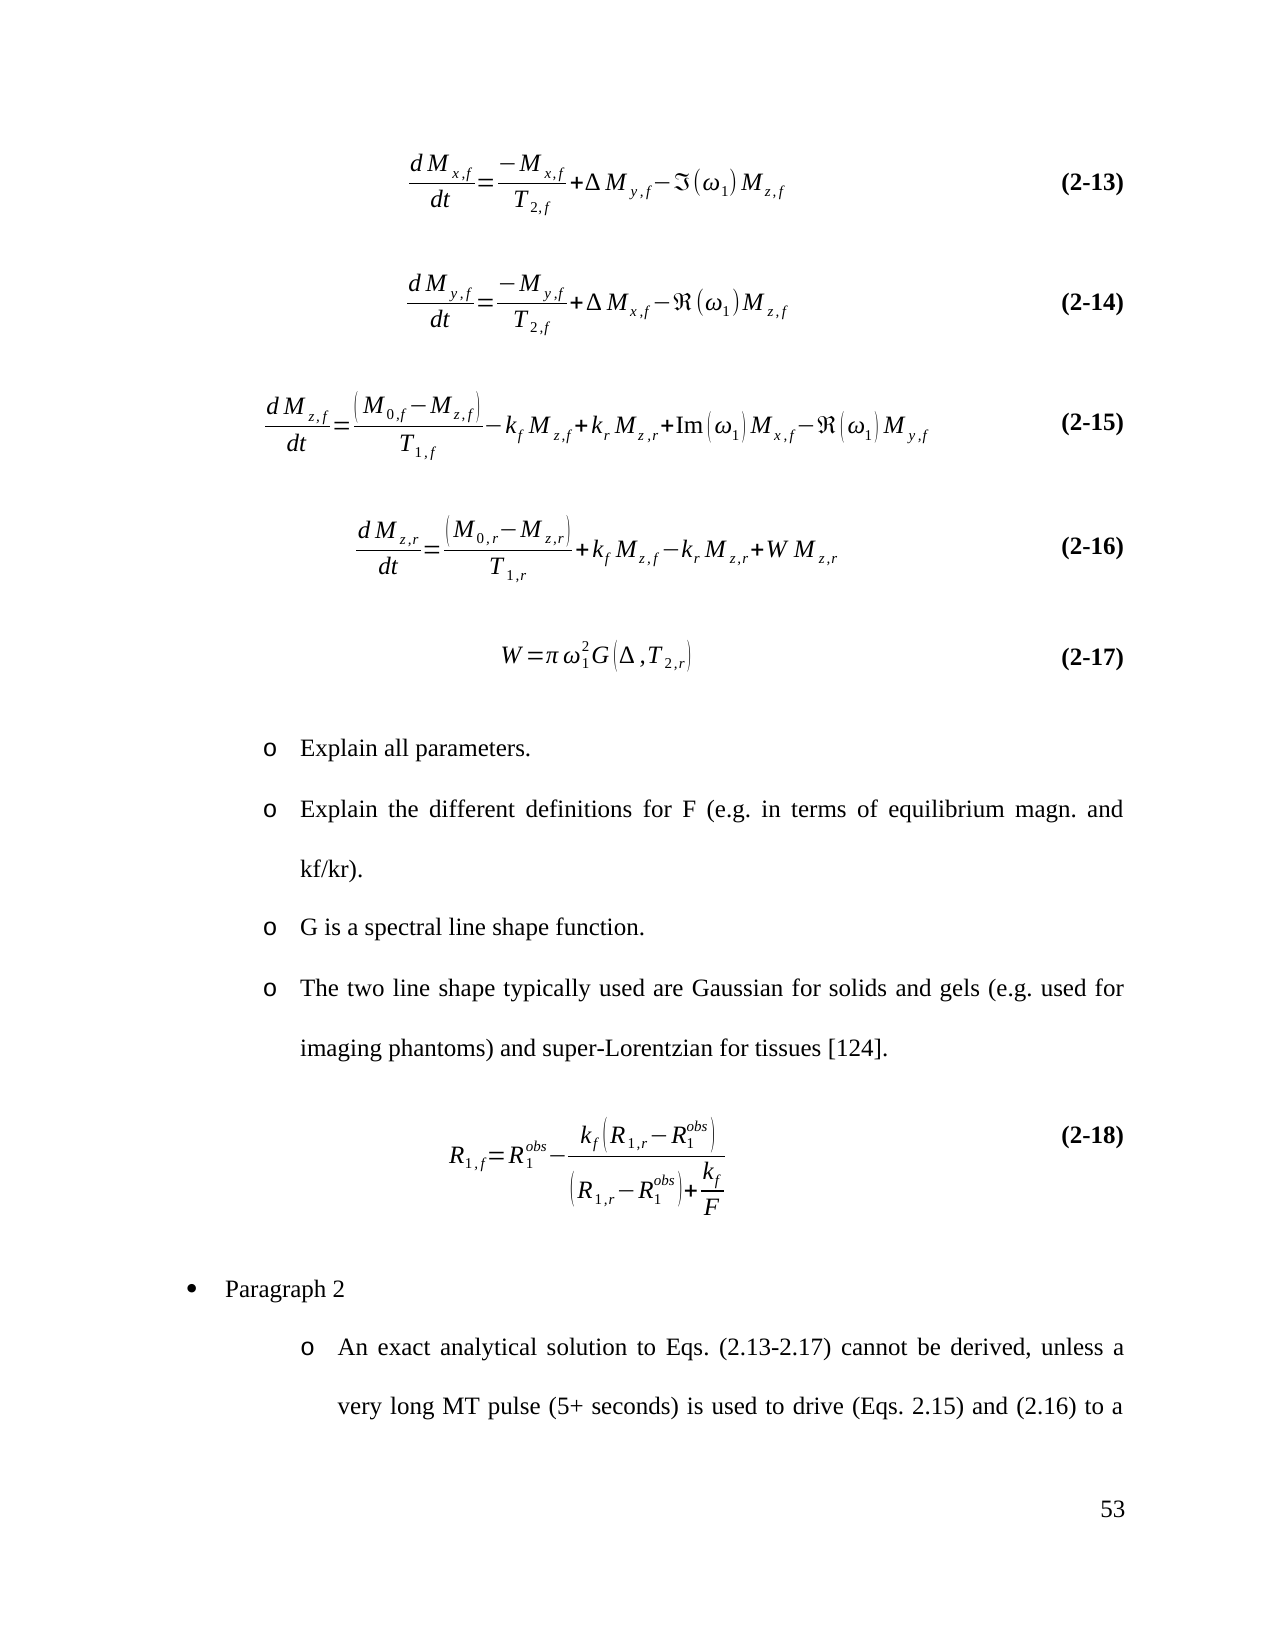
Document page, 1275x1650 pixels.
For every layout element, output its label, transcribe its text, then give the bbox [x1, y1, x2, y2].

list Explain all parameters. [262, 733, 1125, 764]
table_header [150, 1115, 1025, 1274]
table_cell (2-14) [1043, 270, 1135, 390]
table_cell (2-16) [1043, 514, 1135, 637]
table_header [150, 150, 1043, 270]
table_cell (2-15) [1043, 390, 1135, 513]
list Paragraph 2 [187, 1274, 1125, 1303]
list The two line shape typically used are Gaussian for solids and gels (e.g. used for imaging phantoms) and super-Lorentzian for tissues [124]. [262, 973, 1125, 1062]
table_cell [150, 390, 1043, 513]
table_header (2-18) [1025, 1115, 1135, 1274]
table_cell [150, 514, 1043, 637]
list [300, 1332, 1125, 1420]
table_header (2-13) [1043, 150, 1135, 270]
list G is a spectral line shape function. [262, 912, 1125, 942]
table_cell [150, 637, 1043, 733]
table_cell (2-17) [1043, 637, 1135, 733]
table_cell [150, 270, 1043, 390]
list Explain the different definitions for F (e.g. in terms of equilibrium magn. and kf/kr). [262, 794, 1125, 883]
